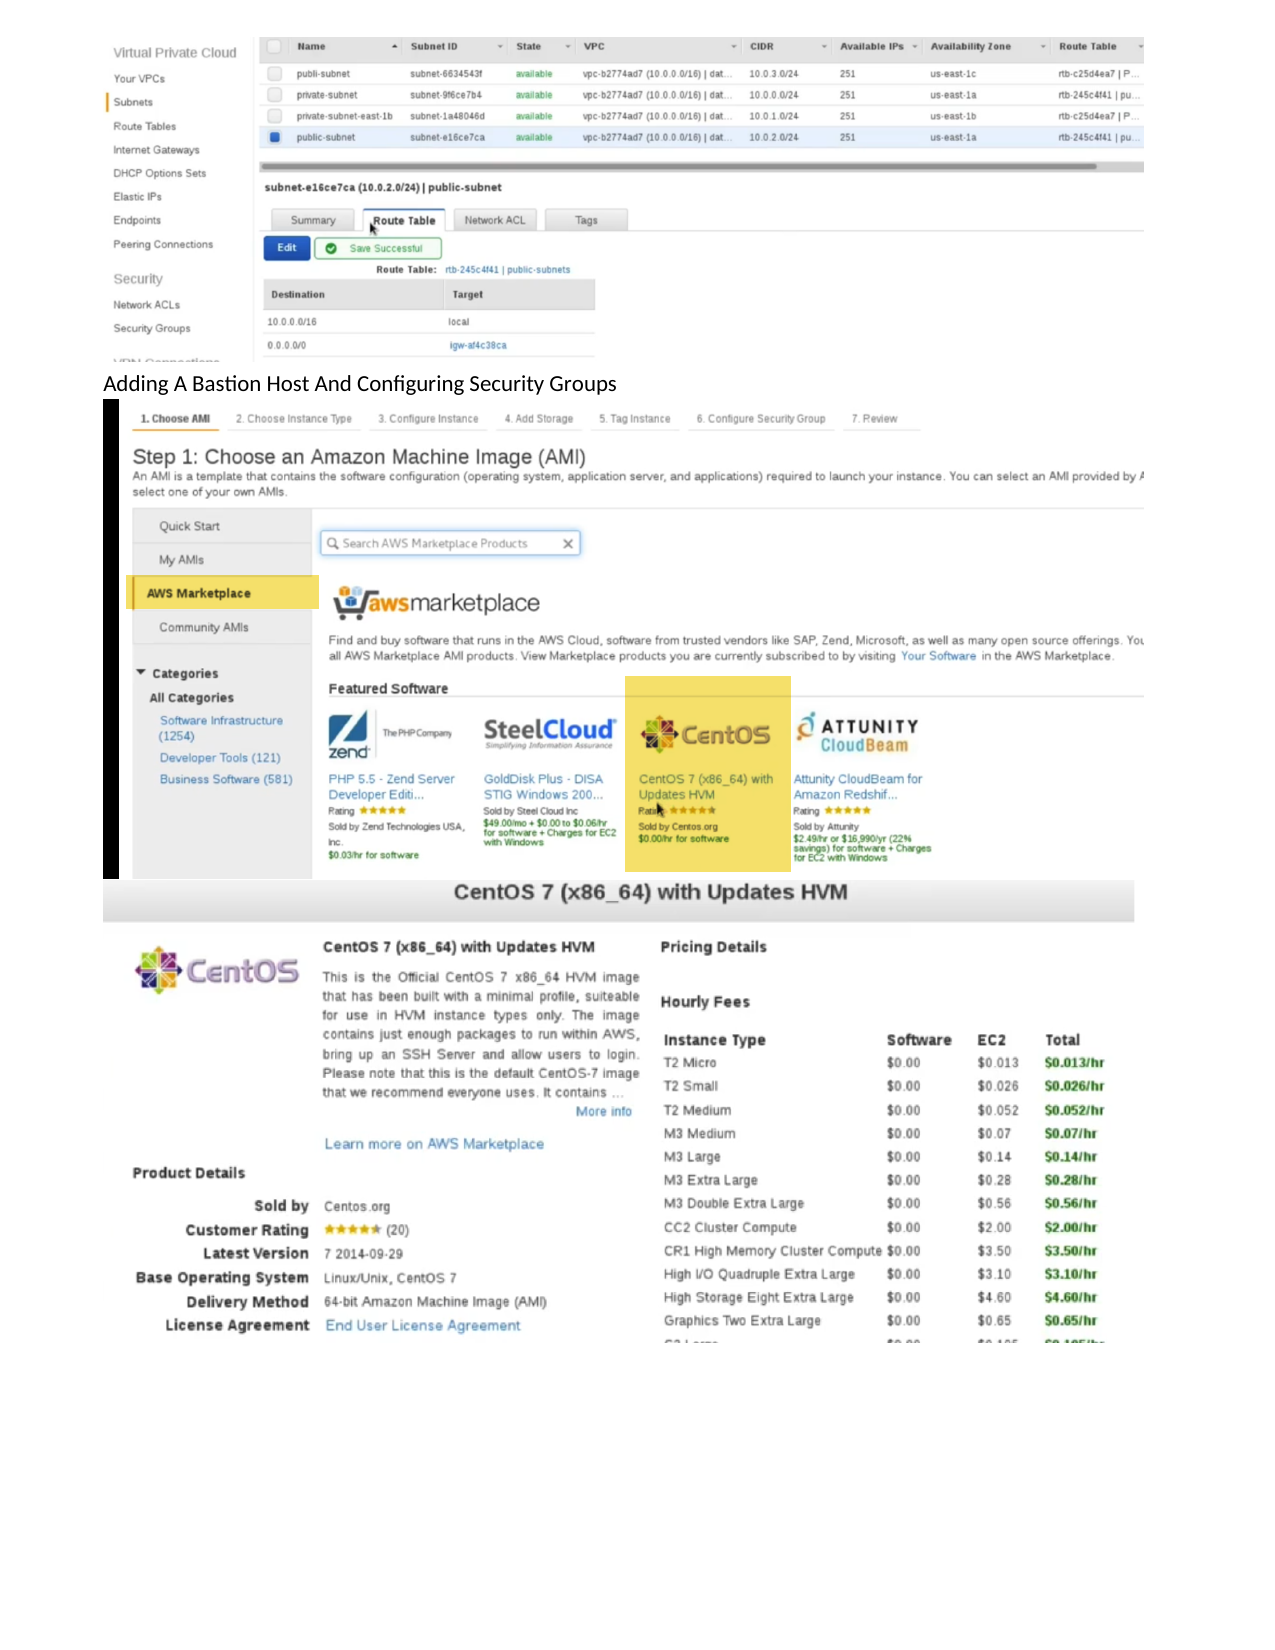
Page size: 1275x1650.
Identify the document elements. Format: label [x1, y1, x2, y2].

picture [103, 399, 1144, 879]
picture [103, 37, 1144, 362]
text [103, 37, 1162, 1343]
picture [103, 880, 1135, 1343]
